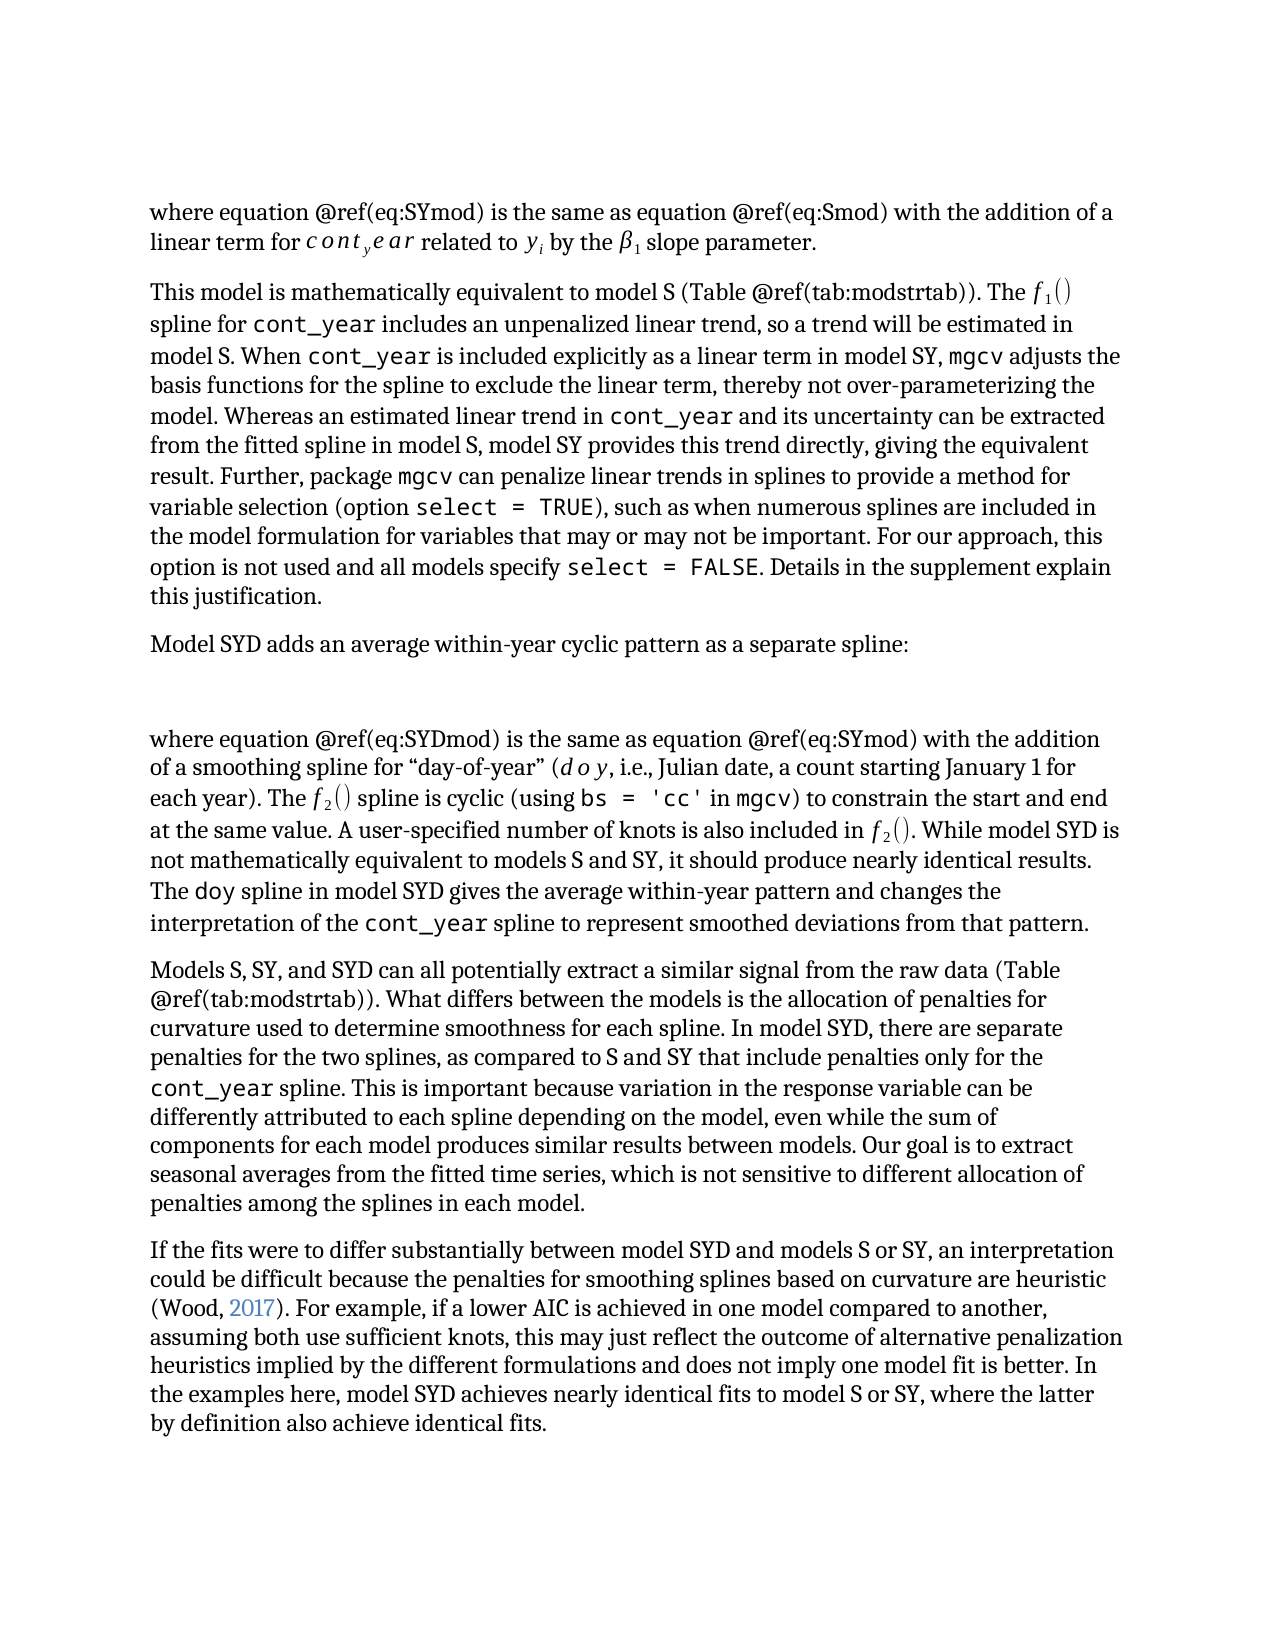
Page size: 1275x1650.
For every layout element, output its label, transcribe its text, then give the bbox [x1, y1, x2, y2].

text where equation @ref(eq:SYDmod) is the same as equation @ref(eq:SYmod) with the addition of a smoothing spline for “day-of-year” (, i.e., Julian date, a count starting January 1 for each year). The spline is cyclic (using bs = 'cc' in mgcv) to constrain the start and end at the same value. A user-specified number of knots is also included in . While model SYD is not mathematically equivalent to models S and SY, it should produce nearly identical results. The doy spline in model SYD gives the average within-year pattern and changes the interpretation of the cont_year spline to represent smoothed deviations from that pattern. [150, 724, 1125, 938]
text Model SYD adds an average within-year cyclic pattern as a separate spline: [150, 629, 1125, 658]
text Models S, SY, and SYD can all potentially extract a similar signal from the raw data (Table @ref(tab:modstrtab)). What differs between the models is the allocation of penalties for curvature used to determine smoothness for each spline. In model SYD, there are separate penalties for the two splines, as compared to S and SY that include penalties only for the cont_year spline. This is important because variation in the response variable can be differently attributed to each spline depending on the model, even while the sum of components for each model produces similar results between models. Our goal is to extract seasonal averages from the fitted time series, which is not sensitive to different allocation of penalties among the splines in each model. [150, 956, 1125, 1218]
text If the fits were to differ substantially between model SYD and models S or SY, an interpretation could be difficult because the penalties for smoothing splines based on curvature are heuristic (Wood, 2017). For example, if a lower AIC is achieved in one model compared to another, assuming both use sufficient knots, this may just reflect the outcome of alternative penalization heuristics implied by the different formulations and does not imply one model fit is better. In the examples here, model SYD achieves nearly identical fits to model S or SY, where the latter by definition also achieve identical fits. [150, 1236, 1125, 1438]
text This model is mathematically equivalent to model S (Table @ref(tab:modstrtab)). The spline for cont_year includes an unpenalized linear trend, so a trend will be estimated in model S. When cont_year is included explicitly as a linear term in model SY, mgcv adjusts the basis functions for the spline to exclude the linear term, thereby not over-parameterizing the model. Whereas an estimated linear trend in cont_year and its uncertainty can be extracted from the fitted spline in model S, model SY provides this trend directly, giving the equivalent result. Further, package mgcv can penalize linear trends in splines to provide a method for variable selection (option select = TRUE), such as when numerous splines are included in the model formulation for variables that may or may not be important. For our approach, this option is not used and all models specify select = FALSE. Details in the supplement explain this justification. [150, 276, 1125, 611]
text where equation @ref(eq:SYmod) is the same as equation @ref(eq:Smod) with the addition of a linear term for related to by the slope parameter. [150, 197, 1125, 258]
